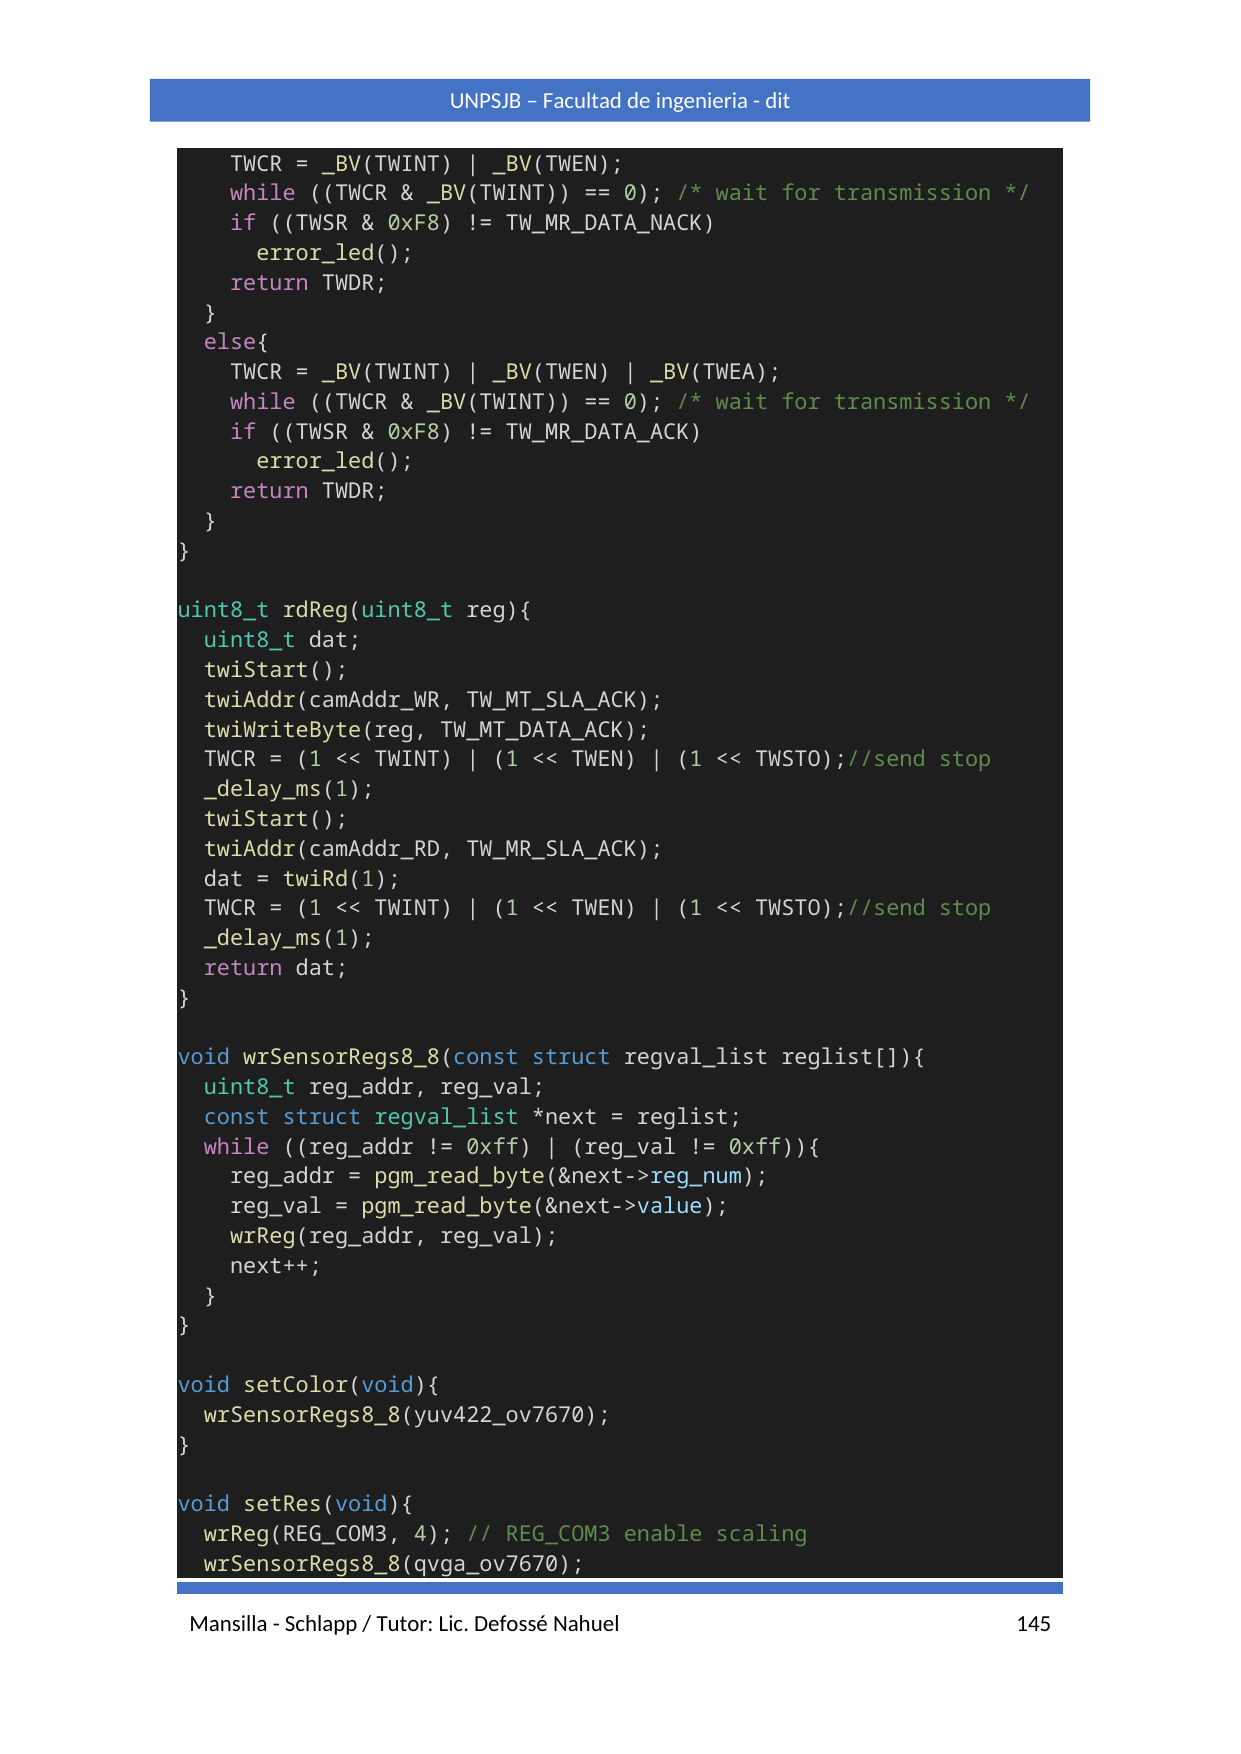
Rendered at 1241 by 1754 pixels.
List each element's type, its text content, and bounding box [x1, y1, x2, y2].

text dat = twiRd(1); [177, 863, 1063, 892]
text return TWDR; [177, 267, 1063, 297]
text } [177, 1429, 1063, 1458]
text _delay_ms(1); [177, 922, 1063, 952]
text twiAddr(camAddr_RD, TW_MR_SLA_ACK); [177, 833, 1063, 863]
text } [177, 1309, 1063, 1339]
text while ((TWCR & _BV(TWINT)) == 0); /* wait for transmission */ [177, 386, 1063, 416]
text } [177, 1280, 1063, 1309]
text return dat; [177, 952, 1063, 982]
text twiWriteByte(reg, TW_MT_DATA_ACK); [177, 714, 1063, 743]
text } [177, 535, 1063, 565]
text TWCR = _BV(TWINT) | _BV(TWEN); [177, 148, 1063, 177]
text wrSensorRegs8_8(qvga_ov7670); [177, 1548, 1063, 1578]
text twiAddr(camAddr_WR, TW_MT_SLA_ACK); [177, 684, 1063, 714]
text reg_val = pgm_read_byte(&next->value); [177, 1190, 1063, 1220]
text wrReg(REG_COM3, 4); // REG_COM3 enable scaling [177, 1518, 1063, 1548]
text error_led(); [177, 446, 1063, 475]
text while ((reg_addr != 0xff) | (reg_val != 0xff)){ [177, 1131, 1063, 1161]
text void setColor(void){ [177, 1369, 1063, 1399]
text uint8_t reg_addr, reg_val; [177, 1071, 1063, 1101]
text twiStart(); [177, 803, 1063, 833]
text TWCR = (1 << TWINT) | (1 << TWEN) | (1 << TWSTO);//send stop [177, 743, 1063, 773]
text uint8_t rdReg(uint8_t reg){ [177, 594, 1063, 624]
text if ((TWSR & 0xF8) != TW_MR_DATA_NACK) [177, 207, 1063, 237]
text void wrSensorRegs8_8(const struct regval_list reglist[]){ [177, 1041, 1063, 1071]
text uint8_t dat; [177, 624, 1063, 654]
text reg_addr = pgm_read_byte(&next->reg_num); [177, 1161, 1063, 1190]
text } [177, 982, 1063, 1012]
text else{ [177, 326, 1063, 356]
text if ((TWSR & 0xF8) != TW_MR_DATA_ACK) [177, 416, 1063, 446]
text while ((TWCR & _BV(TWINT)) == 0); /* wait for transmission */ [177, 177, 1063, 207]
text TWCR = (1 << TWINT) | (1 << TWEN) | (1 << TWSTO);//send stop [177, 892, 1063, 922]
text wrReg(reg_addr, reg_val); [177, 1220, 1063, 1250]
text } [177, 505, 1063, 535]
text next++; [177, 1250, 1063, 1280]
text twiStart(); [177, 654, 1063, 684]
text wrSensorRegs8_8(yuv422_ov7670); [177, 1399, 1063, 1429]
text _delay_ms(1); [177, 773, 1063, 803]
text return TWDR; [177, 475, 1063, 505]
text const struct regval_list *next = reglist; [177, 1101, 1063, 1131]
text void setRes(void){ [177, 1488, 1063, 1518]
text error_led(); [177, 237, 1063, 267]
text } [177, 297, 1063, 326]
text TWCR = _BV(TWINT) | _BV(TWEN) | _BV(TWEA); [177, 356, 1063, 386]
